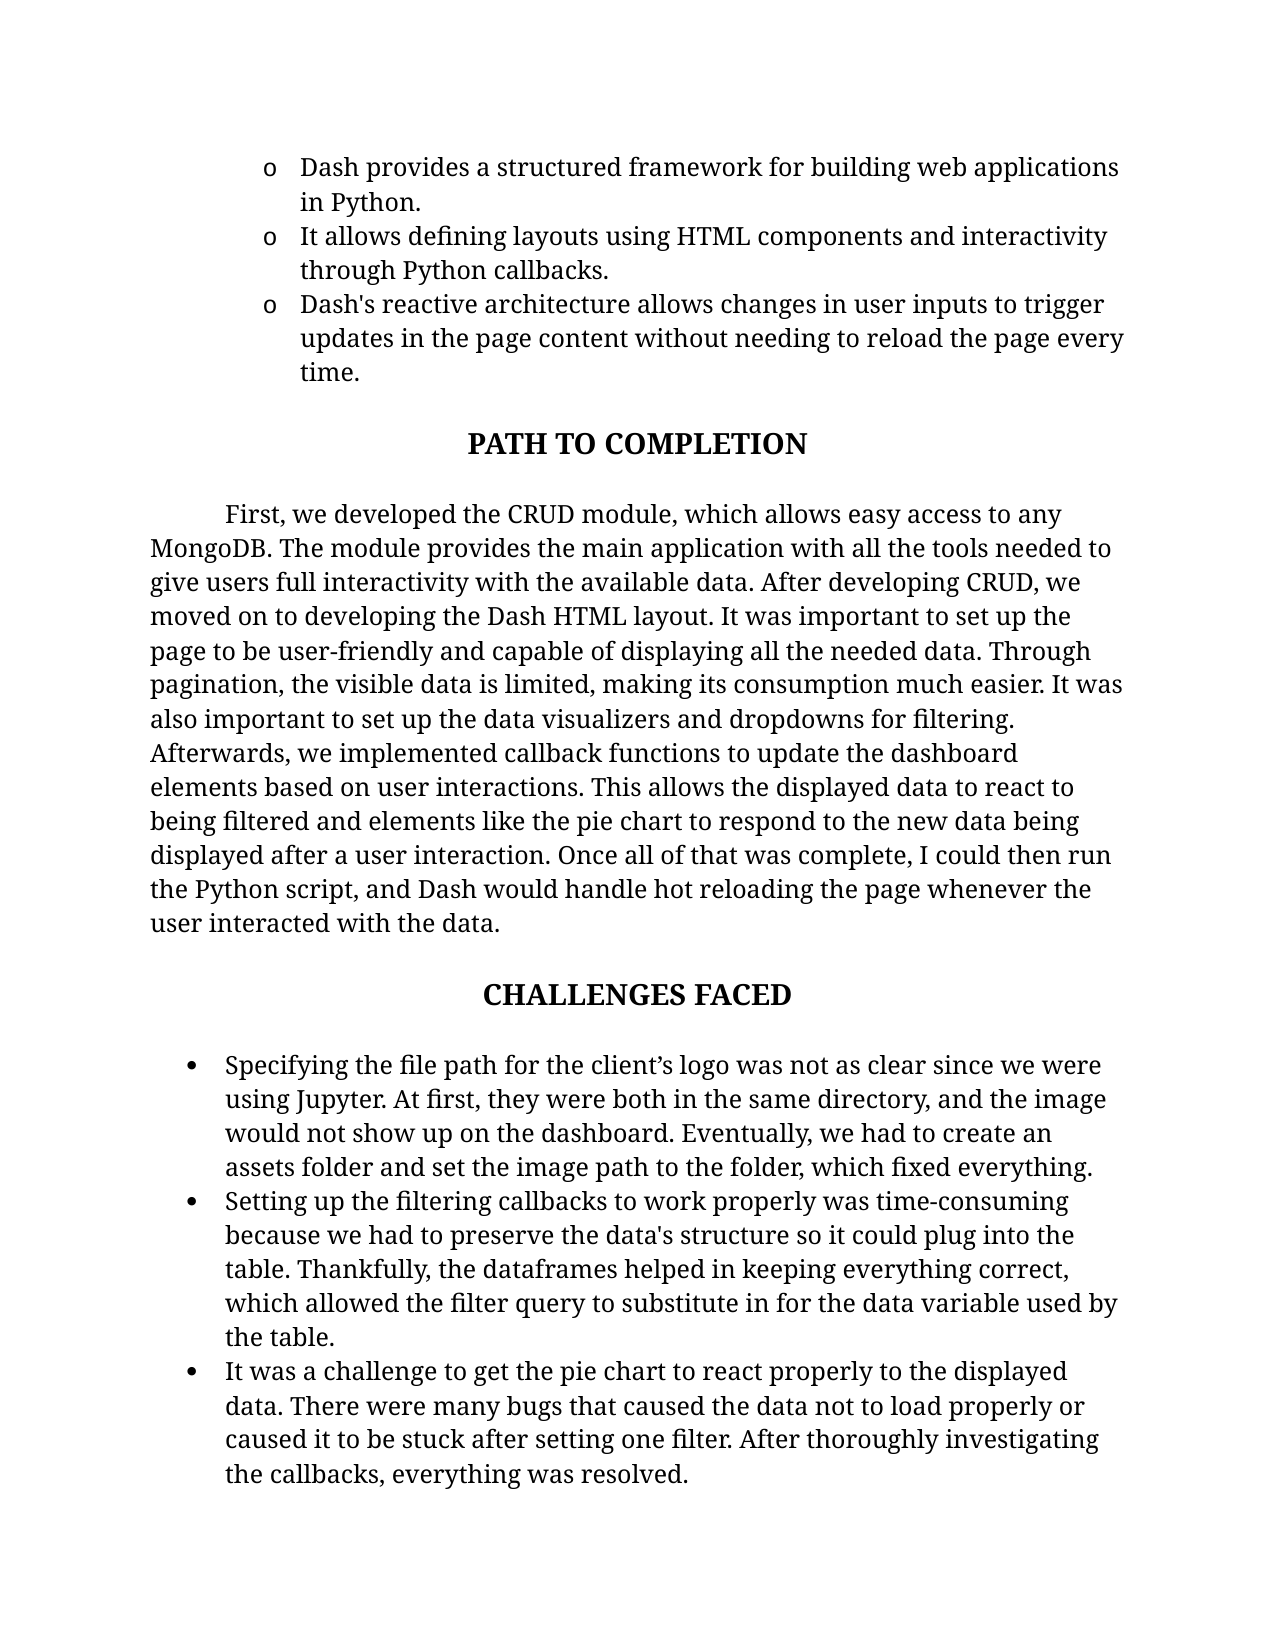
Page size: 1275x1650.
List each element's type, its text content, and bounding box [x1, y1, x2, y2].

text CHALLENGES FACED [150, 974, 1125, 1013]
text PATH TO COMPLETION [150, 423, 1125, 463]
list It was a challenge to get the pie chart to react properly to the displayed data. There were many bugs that caused the data not to load properly or caused it to be stuck after setting one filter. After thoroughly investigating the callbacks, everything was resolved. [187, 1354, 1125, 1490]
list It allows defining layouts using HTML components and interactivity through Python callbacks. [262, 218, 1125, 287]
list Specifying the file path for the client’s logo was not as clear since we were using Jupyter. At first, they were both in the same directory, and the image would not show up on the dashboard. Eventually, we had to create an assets folder and set the image path to the folder, which fixed everything. [187, 1047, 1125, 1184]
list Dash's reactive architecture allows changes in user inputs to trigger updates in the page content without needing to reload the page every time. [262, 287, 1125, 389]
list Dash provides a structured framework for building web applications in Python. [262, 150, 1125, 218]
list Setting up the filtering callbacks to work properly was time-consuming because we had to preserve the data's structure so it could plug into the table. Thankfully, the dataframes helped in keeping everything correct, which allowed the filter query to substitute in for the data variable used by the table. [187, 1184, 1125, 1354]
text First, we developed the CRUD module, which allows easy access to any MongoDB. The module provides the main application with all the tools needed to give users full interactivity with the available data. After developing CRUD, we moved on to developing the Dash HTML layout. It was important to set up the page to be user-friendly and capable of displaying all the needed data. Through pagination, the visible data is limited, making its consumption much easier. It was also important to set up the data visualizers and dropdowns for filtering. Afterwards, we implemented callback functions to update the dashboard elements based on user interactions. This allows the displayed data to react to being filtered and elements like the pie chart to respond to the new data being displayed after a user interaction. Once all of that was complete, I could then run the Python script, and Dash would handle hot reloading the page whenever the user interacted with the data. [150, 497, 1125, 940]
